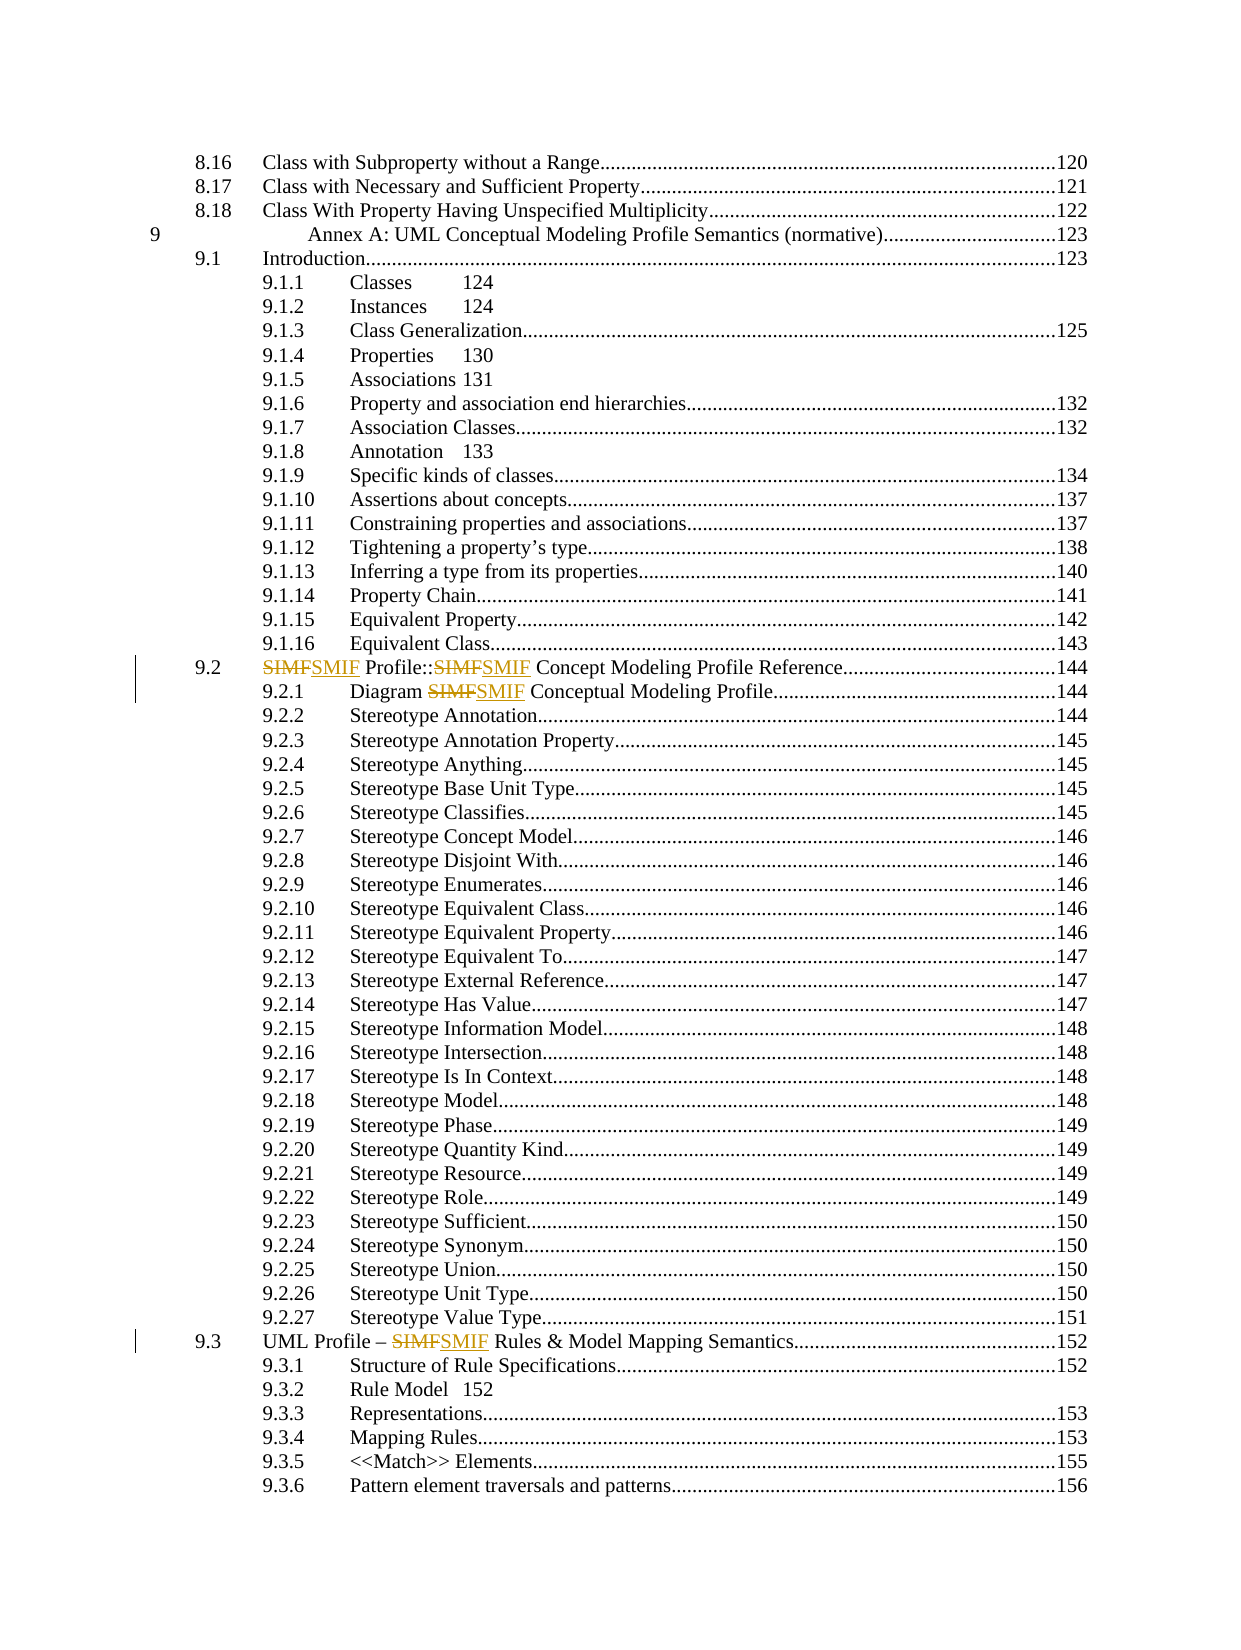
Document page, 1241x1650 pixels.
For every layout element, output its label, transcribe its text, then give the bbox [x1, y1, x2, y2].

text 9.1.3 Class Generalization 125 [262, 318, 1090, 342]
text 9.3.2 Rule Model 152 [262, 1377, 1090, 1401]
text 9.3.4 Mapping Rules 153 [262, 1425, 1090, 1449]
text 9.3 UML Profile – Rules & Model Mapping Semantics 152 [195, 1329, 1090, 1353]
text 9.1.4 Properties 130 [262, 342, 1090, 367]
text 9.2.3 Stereotype Annotation Property 145 [262, 727, 1090, 752]
text 9.2.21 Stereotype Resource 149 [262, 1161, 1090, 1185]
text 9.2.18 Stereotype Model 148 [262, 1088, 1090, 1112]
text 9.1.5 Associations 131 [262, 367, 1090, 391]
text 9.2.17 Stereotype Is In Context 148 [262, 1064, 1090, 1088]
text 9.3.3 Representations 153 [262, 1401, 1090, 1425]
text 9.2.23 Stereotype Sufficient 150 [262, 1209, 1090, 1233]
text 9.2.27 Stereotype Value Type 151 [262, 1305, 1090, 1329]
text 9 Annex A: UML Conceptual Modeling Profile Semantics (normative) 123 [150, 222, 1090, 246]
text 9.2.24 Stereotype Synonym 150 [262, 1233, 1090, 1257]
text 8.18 Class With Property Having Unspecified Multiplicity 122 [195, 198, 1090, 222]
text 9.2.5 Stereotype Base Unit Type 145 [262, 776, 1090, 800]
text 9.2.4 Stereotype Anything 145 [262, 752, 1090, 776]
text 9.2.12 Stereotype Equivalent To 147 [262, 944, 1090, 968]
text 9.2.8 Stereotype Disjoint With 146 [262, 848, 1090, 872]
text 9.1.11 Constraining properties and associations 137 [262, 511, 1090, 535]
text 9.2.11 Stereotype Equivalent Property 146 [262, 920, 1090, 944]
text 9.2.14 Stereotype Has Value 147 [262, 992, 1090, 1016]
text 9.1.14 Property Chain 141 [262, 583, 1090, 607]
text 9.1 Introduction 123 [195, 246, 1090, 270]
text 9.2.7 Stereotype Concept Model 146 [262, 824, 1090, 848]
text 9.1.9 Specific kinds of classes 134 [262, 463, 1090, 487]
text 9.1.1 Classes 124 [262, 270, 1090, 294]
text 9.2.26 Stereotype Unit Type 150 [262, 1281, 1090, 1305]
text 9.3.1 Structure of Rule Specifications 152 [262, 1353, 1090, 1377]
text 9.3.6 Pattern element traversals and patterns 156 [262, 1473, 1090, 1497]
text 9.2 Profile:: Concept Modeling Profile Reference 144 [195, 655, 1090, 679]
text 9.2.16 Stereotype Intersection 148 [262, 1040, 1090, 1064]
text 9.2.19 Stereotype Phase 149 [262, 1112, 1090, 1137]
text 9.2.2 Stereotype Annotation 144 [262, 703, 1090, 727]
text 9.2.22 Stereotype Role 149 [262, 1185, 1090, 1209]
text 9.1.10 Assertions about concepts 137 [262, 487, 1090, 511]
text 9.2.1 Diagram Conceptual Modeling Profile 144 [262, 679, 1090, 703]
text 9.2.6 Stereotype Classifies 145 [262, 800, 1090, 824]
text 9.1.8 Annotation 133 [262, 439, 1090, 463]
text 9.2.20 Stereotype Quantity Kind 149 [262, 1137, 1090, 1161]
text 9.2.13 Stereotype External Reference 147 [262, 968, 1090, 992]
text 9.1.13 Inferring a type from its properties 140 [262, 559, 1090, 583]
text 9.2.10 Stereotype Equivalent Class 146 [262, 896, 1090, 920]
text 9.3.5 <<Match>> Elements 155 [262, 1449, 1090, 1473]
text 9.2.9 Stereotype Enumerates 146 [262, 872, 1090, 896]
text 9.1.7 Association Classes 132 [262, 415, 1090, 439]
text 9.1.12 Tightening a property’s type 138 [262, 535, 1090, 559]
text 9.1.15 Equivalent Property 142 [262, 607, 1090, 631]
text 9.2.15 Stereotype Information Model 148 [262, 1016, 1090, 1040]
text 8.16 Class with Subproperty without a Range 120 [195, 150, 1090, 174]
text 9.2.25 Stereotype Union 150 [262, 1257, 1090, 1281]
text 9.1.16 Equivalent Class 143 [262, 631, 1090, 655]
text 9.1.2 Instances 124 [262, 294, 1090, 318]
text 9.1.6 Property and association end hierarchies 132 [262, 391, 1090, 415]
text 8.17 Class with Necessary and Sufficient Property 121 [195, 174, 1090, 198]
